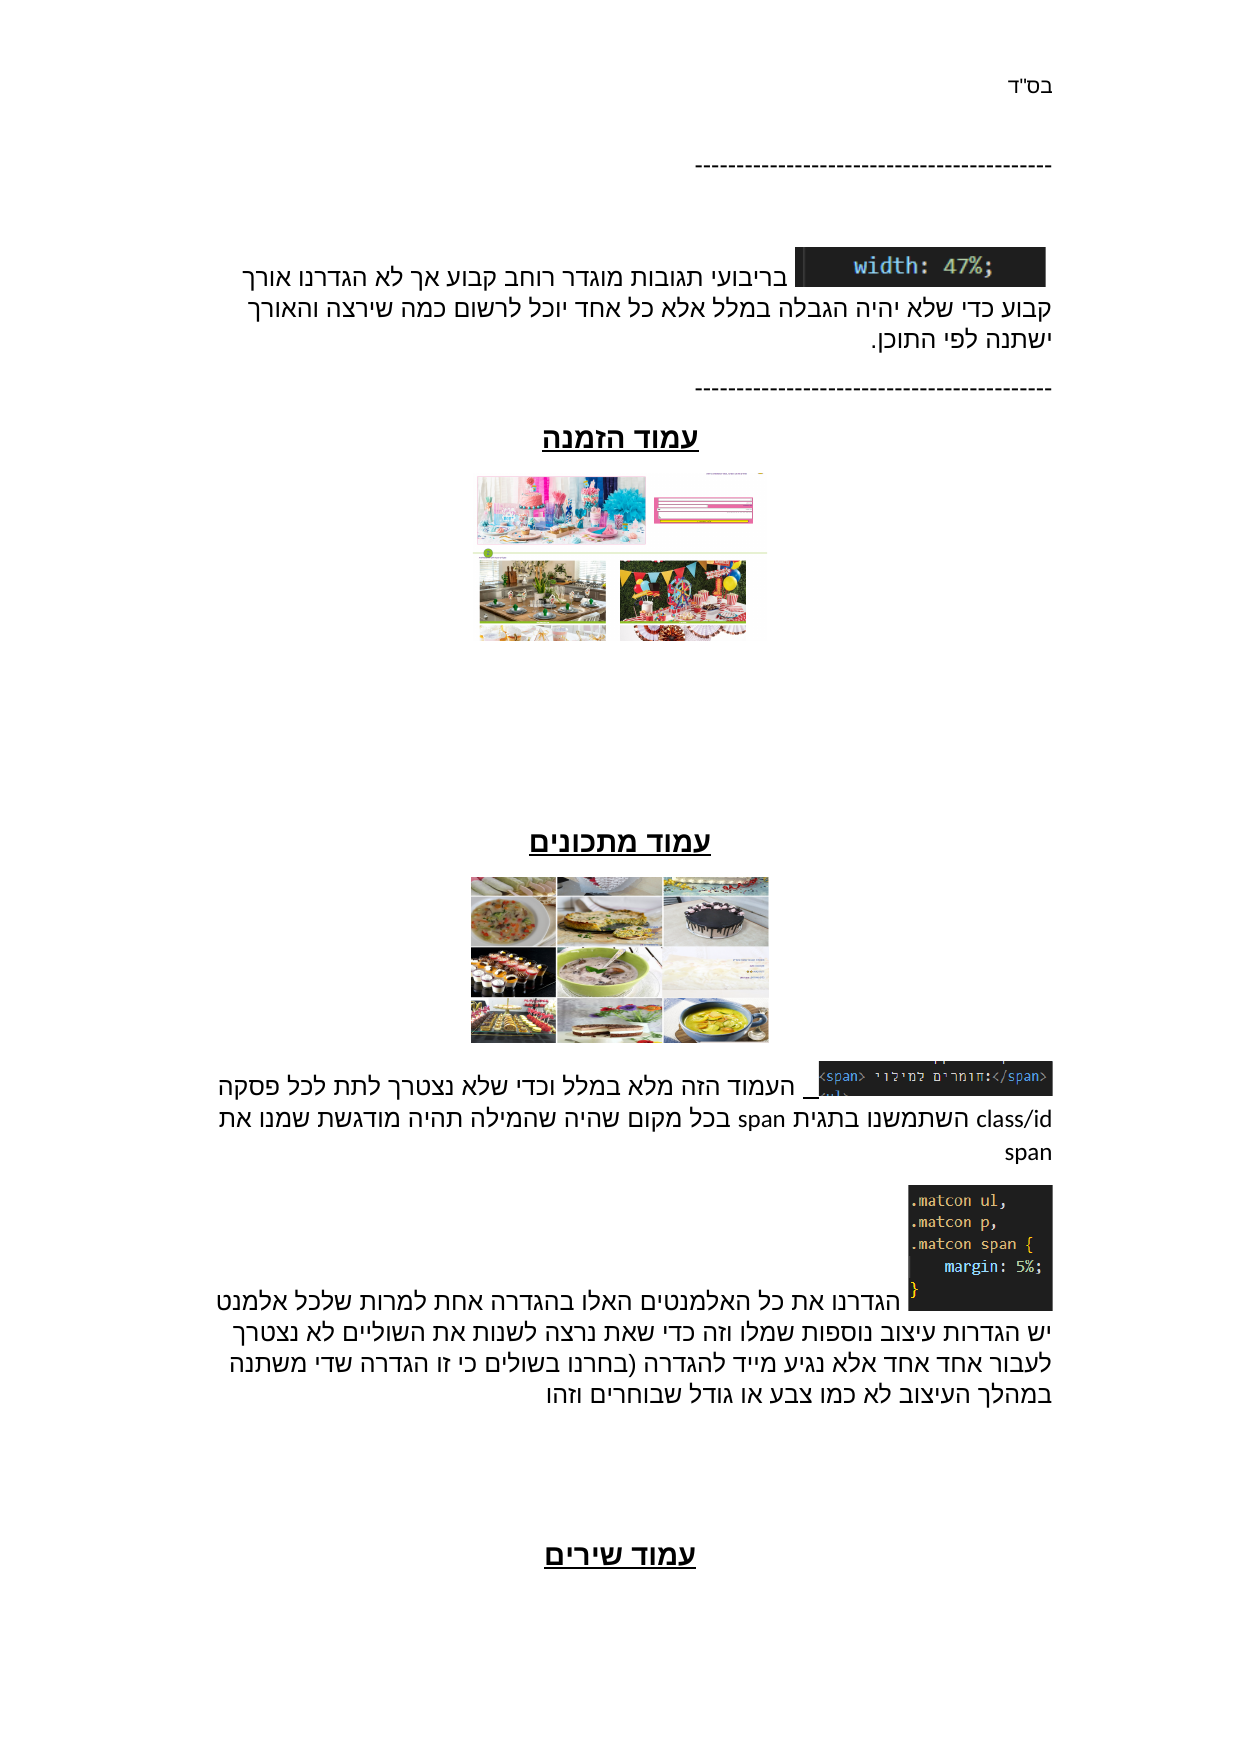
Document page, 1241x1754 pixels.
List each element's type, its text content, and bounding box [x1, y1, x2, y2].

text העמוד הזה מלא במלל וכדי שלא נצטרך לתת לכל פסקה class/id השתמשנו בתגית span בכל מקום שהיה שהמילה תהיה מודגשת שמנו את span [187, 1062, 1053, 1166]
text ------------------------------------------- [187, 373, 1053, 402]
picture [795, 247, 1046, 287]
text בריבועי תגובות מוגדר רוחב קבוע אך לא הגדרנו אורך קבוע כדי שלא יהיה הגבלה במלל אלא כל אחד יוכל לרשום כמה שירצה והאורך ישתנה לפי התוכן. [187, 247, 1053, 354]
picture [471, 877, 769, 1043]
text ------------------------------------------- [187, 150, 1053, 179]
text עמוד הזמנה [187, 421, 1053, 454]
text עמוד שירים [187, 1538, 1053, 1571]
picture [908, 1185, 1053, 1311]
picture [818, 1061, 1053, 1096]
text הגדרנו את כל האלמנטים האלו בהגדרה אחת למרות שלכל אלמנט יש הגדרות עיצוב נוספות שמלו וזה כדי שאת נרצה לשנות את השוליים לא נצטרך לעבור אחד אחד אלא נגיע מייד להגדרה (בחרנו בשולים כי זו הגדרה שדי משתנה במהלך העיצוב לא כמו צבע או גודל שבוחרים וזהו [187, 1185, 1053, 1409]
picture [472, 473, 768, 641]
text עמוד מתכונים [187, 825, 1053, 859]
